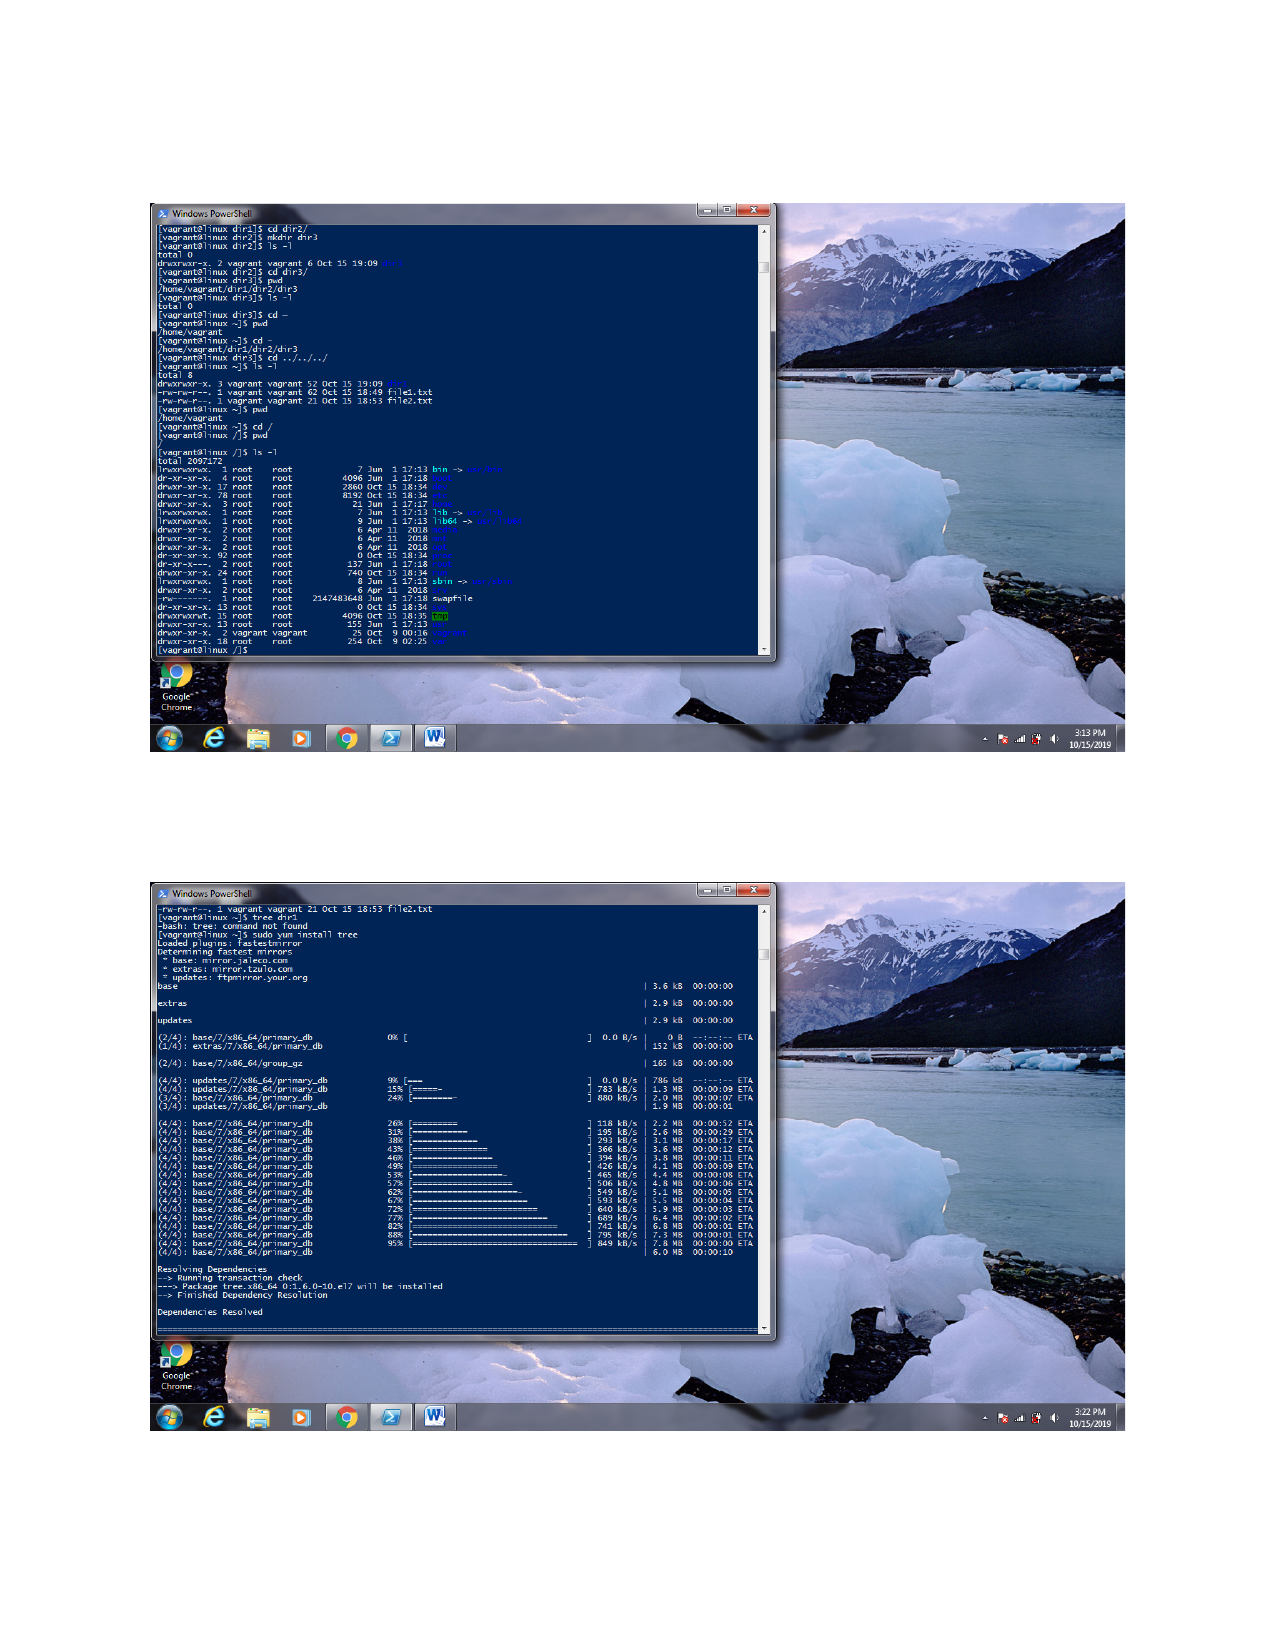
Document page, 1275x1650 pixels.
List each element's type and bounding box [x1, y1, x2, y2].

picture [150, 882, 1125, 1431]
picture [150, 203, 1125, 752]
